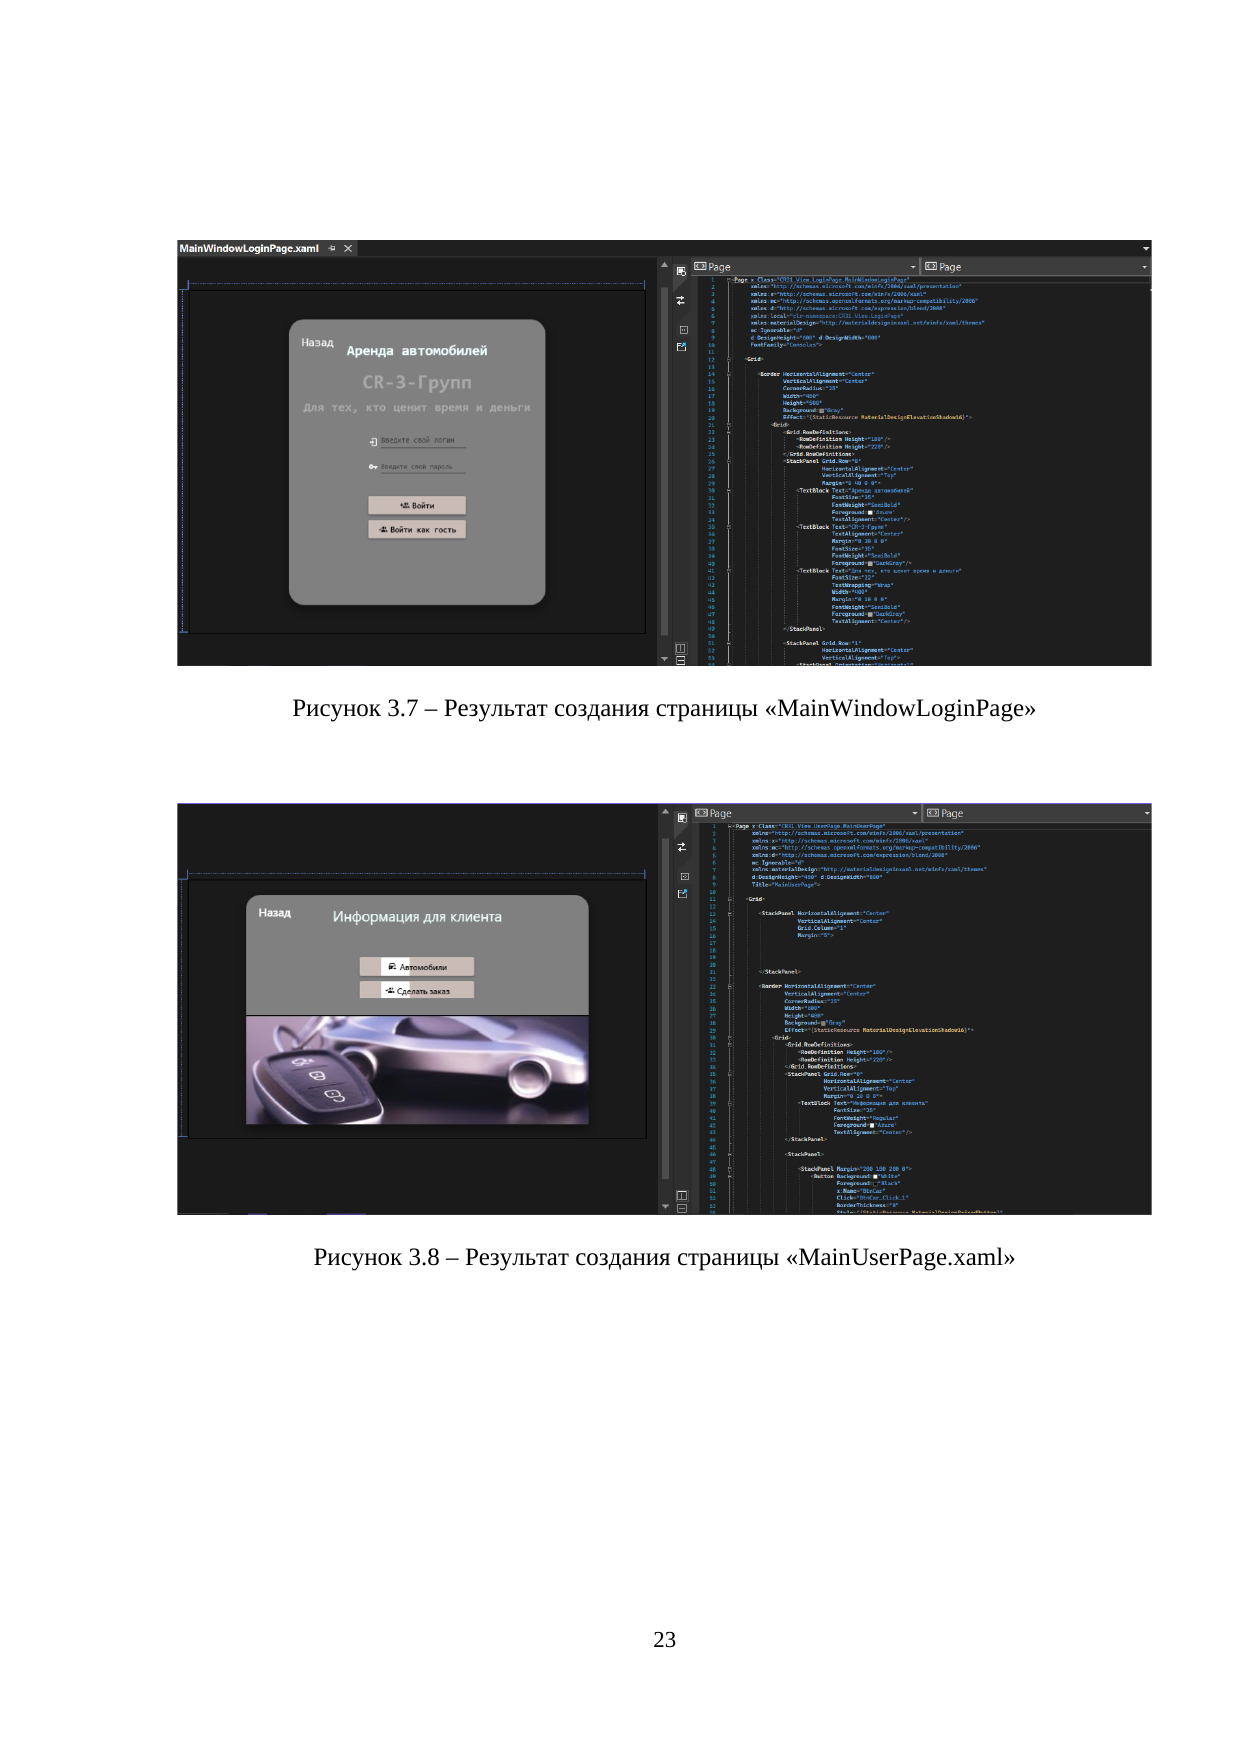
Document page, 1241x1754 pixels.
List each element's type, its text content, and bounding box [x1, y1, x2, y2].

picture [177, 803, 1152, 1215]
picture [177, 240, 1152, 666]
text Рисунок 3.7 – Результат создания страницы «MainWindowLoginPage» [177, 693, 1152, 722]
text Рисунок 3.8 – Результат создания страницы «MainUserPage.xaml» [177, 1242, 1152, 1271]
